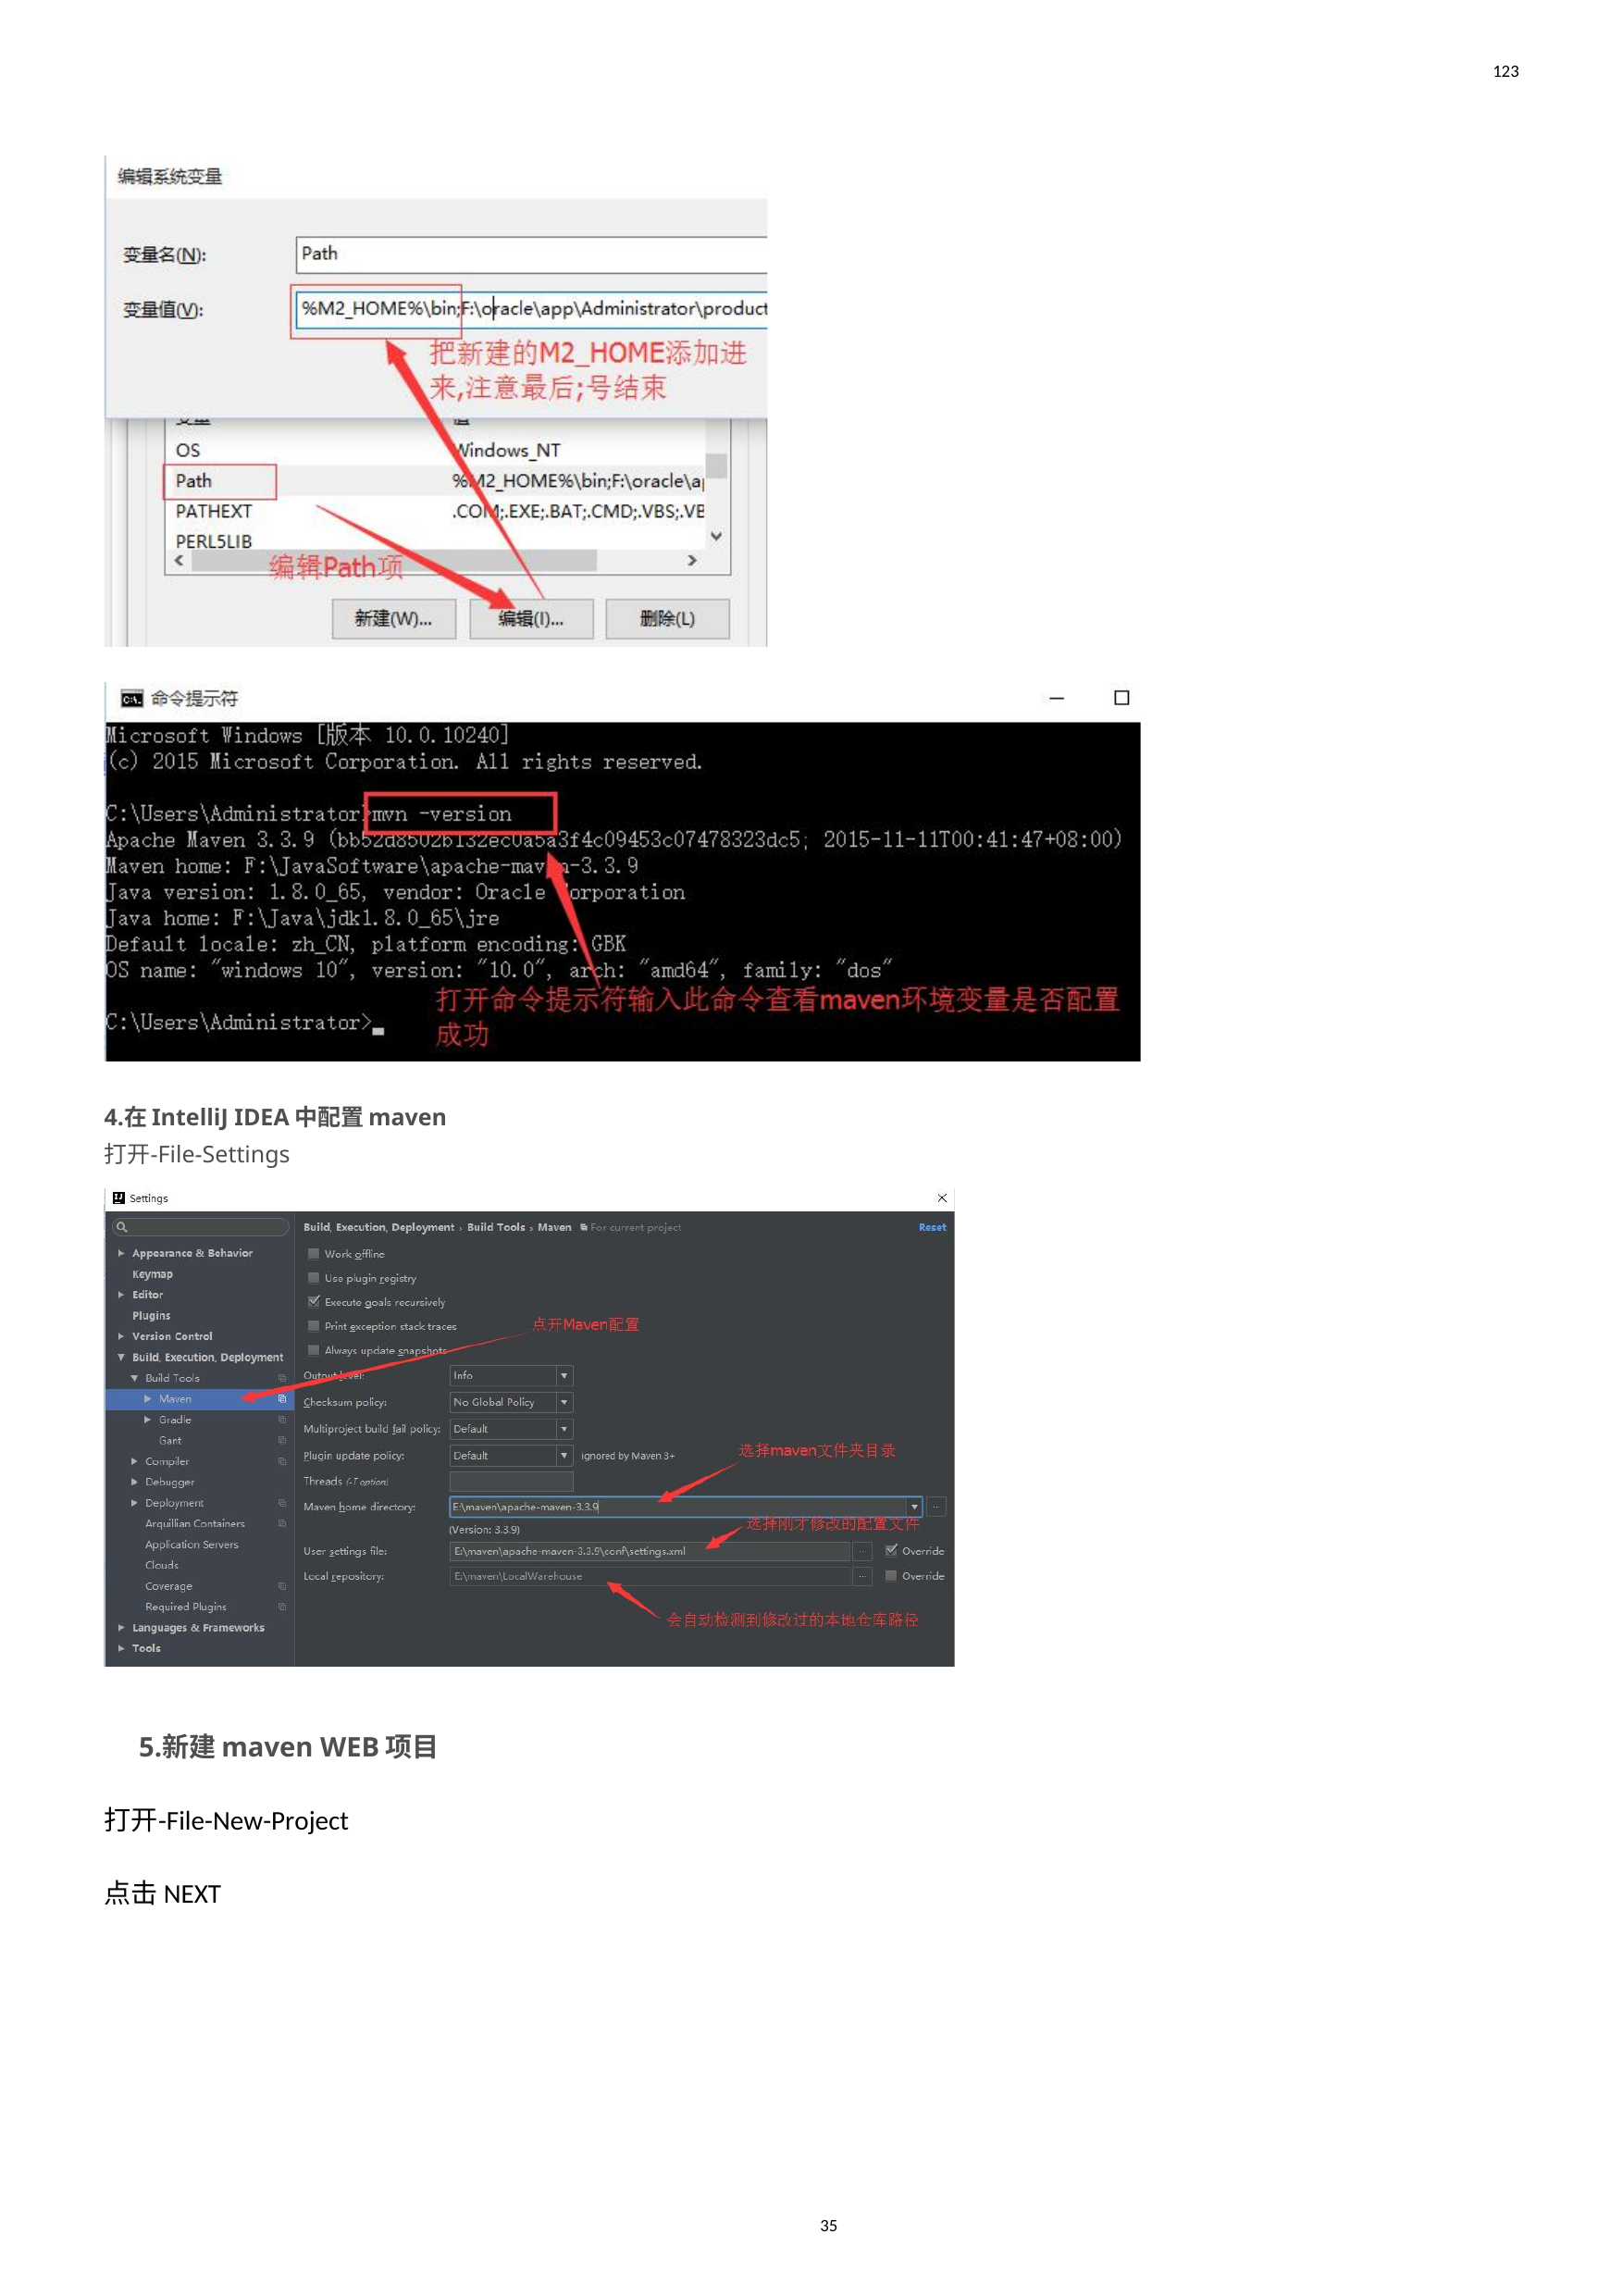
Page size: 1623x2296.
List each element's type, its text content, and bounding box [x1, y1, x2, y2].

picture [104, 155, 768, 647]
picture [104, 1188, 955, 1667]
picture [104, 682, 1141, 1061]
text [104, 1708, 1518, 1929]
